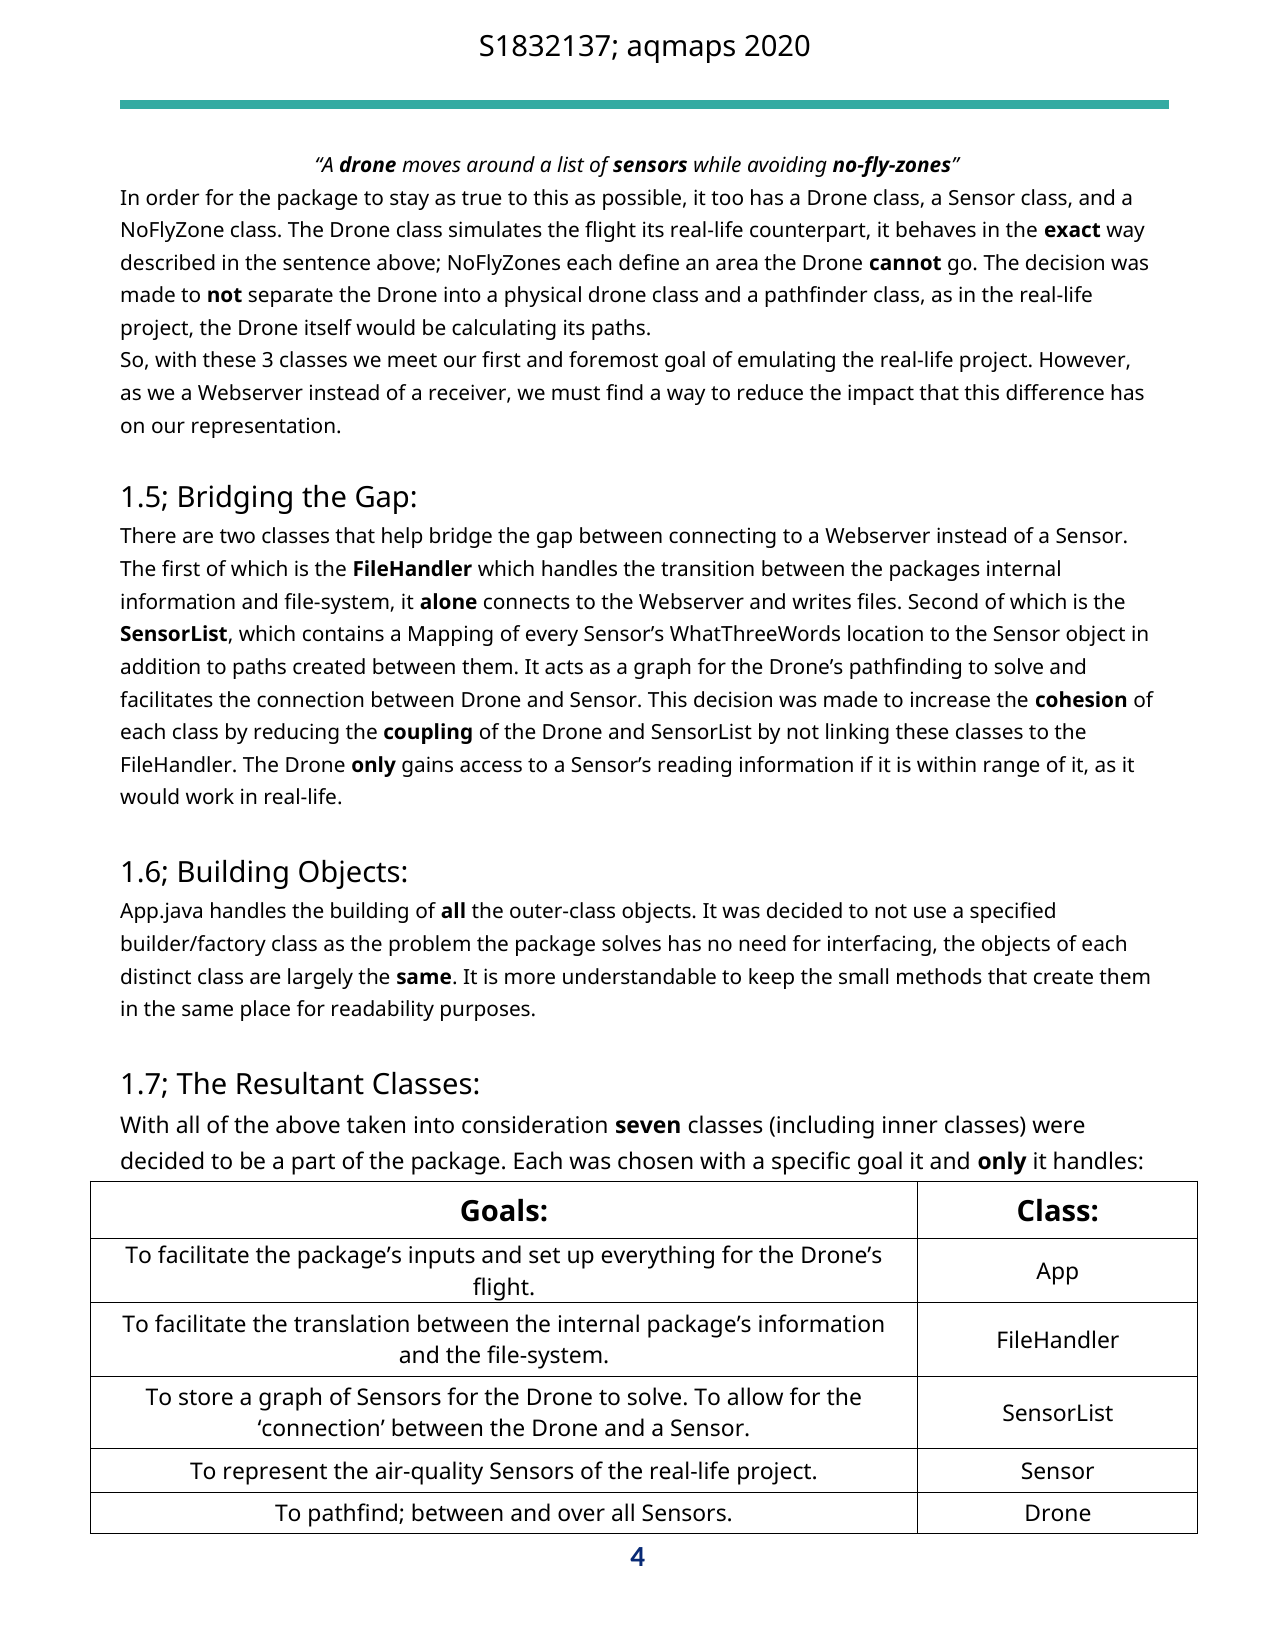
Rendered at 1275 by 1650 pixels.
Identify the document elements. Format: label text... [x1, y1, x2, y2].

text 1.6; Building Objects: [120, 851, 1155, 891]
table_header Goals: [91, 1182, 917, 1238]
text There are two classes that help bridge the gap between connecting to a Webserver instead of a Sensor. The first of which is the FileHandler which handles the transition between the packages internal information and file-system, it alone connects to the Webserver and writes files. Second of which is the SensorList, which contains a Mapping of every Sensor’s WhatThreeWords location to the Sensor object in addition to paths created between them. It acts as a graph for the Drone’s pathfinding to solve and facilitates the connection between Drone and Sensor. This decision was made to increase the cohesion of each class by reducing the coupling of the Drone and SensorList by not linking these classes to the FileHandler. The Drone only gains access to a Sensor’s reading information if it is within range of it, as it would work in real-life. [120, 522, 1155, 811]
text 1.7; The Resultant Classes: [120, 1063, 1155, 1103]
table_cell To facilitate the package’s inputs and set up everything for the Drone’s flight. [91, 1239, 917, 1302]
table_cell To store a graph of Sensors for the Drone to solve. To allow for the ‘connection’ between the Drone and a Sensor. [91, 1377, 917, 1448]
table_header Class: [918, 1182, 1197, 1238]
text App.java handles the building of all the outer-class objects. It was decided to not use a specified builder/factory class as the problem the package solves has no need for interfacing, the objects of each distinct class are largely the same. It is more understandable to keep the small methods that create them in the same place for readability purposes. [120, 897, 1155, 1023]
table_cell App [918, 1239, 1197, 1302]
table_cell SensorList [918, 1377, 1197, 1448]
text With all of the above taken into consideration seven classes (including inner classes) were decided to be a part of the package. Each was chosen with a specific goal it and only it handles: [120, 1109, 1155, 1176]
table_cell Drone [918, 1493, 1197, 1533]
table_cell To facilitate the translation between the internal package’s information and the file-system. [91, 1303, 917, 1376]
text “A drone moves around a list of sensors while avoiding no-fly-zones” [120, 150, 1155, 178]
table_cell To represent the air-quality Sensors of the real-life project. [91, 1449, 917, 1492]
table_cell FileHandler [918, 1303, 1197, 1376]
text In order for the package to stay as true to this as possible, it too has a Drone class, a Sensor class, and a NoFlyZone class. The Drone class simulates the flight its real-life counterpart, it behaves in the exact way described in the sentence above; NoFlyZones each define an area the Drone cannot go. The decision was made to not separate the Drone into a physical drone class and a pathfinder class, as in the real-life project, the Drone itself would be calculating its paths. [120, 183, 1155, 341]
text 1.5; Bridging the Gap: [120, 476, 1155, 516]
table_cell To pathfind; between and over all Sensors. [91, 1493, 917, 1533]
table_cell Sensor [918, 1449, 1197, 1492]
text So, with these 3 classes we meet our first and foremost goal of emulating the real-life project. However, as we a Webserver instead of a receiver, we must find a way to reduce the impact that this difference has on our representation. [120, 346, 1155, 439]
